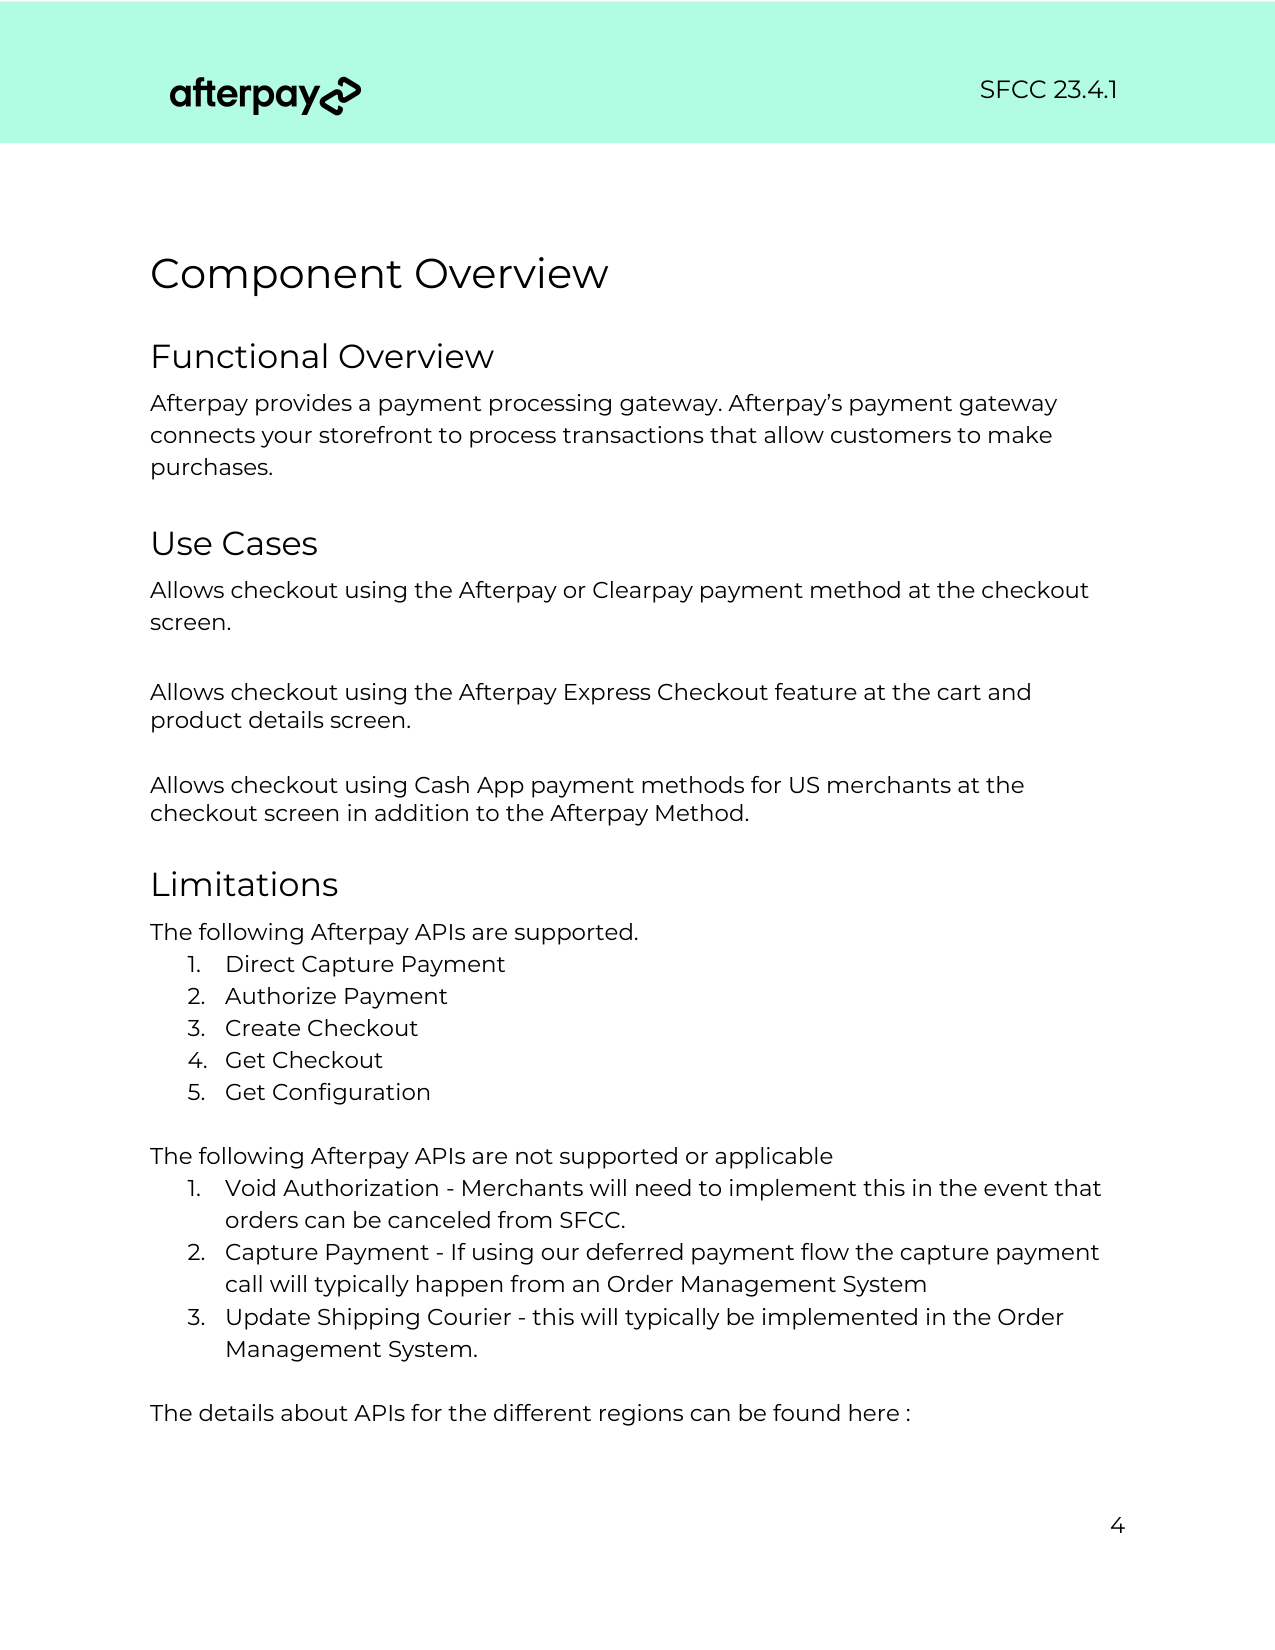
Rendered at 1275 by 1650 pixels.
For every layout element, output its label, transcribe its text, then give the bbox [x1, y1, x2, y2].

text Afterpay provides a payment processing gateway. Afterpay’s payment gateway connects your storefront to process transactions that allow customers to make purchases. [150, 389, 1125, 481]
list Get Configuration [187, 1078, 1125, 1106]
text The following Afterpay APIs are not supported or applicable [150, 1142, 1125, 1170]
subtitle Use Cases [150, 523, 1125, 564]
text The details about APIs for the different regions can be found here : [150, 1399, 1125, 1427]
list Get Checkout [187, 1046, 1125, 1074]
subtitle Functional Overview [150, 336, 1125, 377]
text Allows checkout using the Afterpay or Clearpay payment method at the checkout screen. [150, 576, 1125, 636]
subtitle Allows checkout using Cash App payment methods for US merchants at the checkout screen in addition to the Afterpay Method. [150, 771, 1125, 827]
list Direct Capture Payment [187, 950, 1125, 978]
list Create Checkout [187, 1014, 1125, 1042]
subtitle Component Overview [150, 248, 1125, 299]
picture [134, 48, 397, 144]
subtitle Allows checkout using the Afterpay Express Checkout feature at the cart and product details screen. [150, 678, 1125, 734]
text The following Afterpay APIs are supported. [150, 918, 1125, 946]
subtitle Limitations [150, 864, 1125, 905]
list Authorize Payment [187, 982, 1125, 1010]
list Void Authorization - Merchants will need to implement this in the event that orders can be canceled from SFCC. [187, 1174, 1125, 1234]
list Capture Payment - If using our deferred payment flow the capture payment call will typically happen from an Order Management System [187, 1238, 1125, 1298]
list Update Shipping Courier - this will typically be implemented in the Order Management System. [187, 1303, 1125, 1363]
